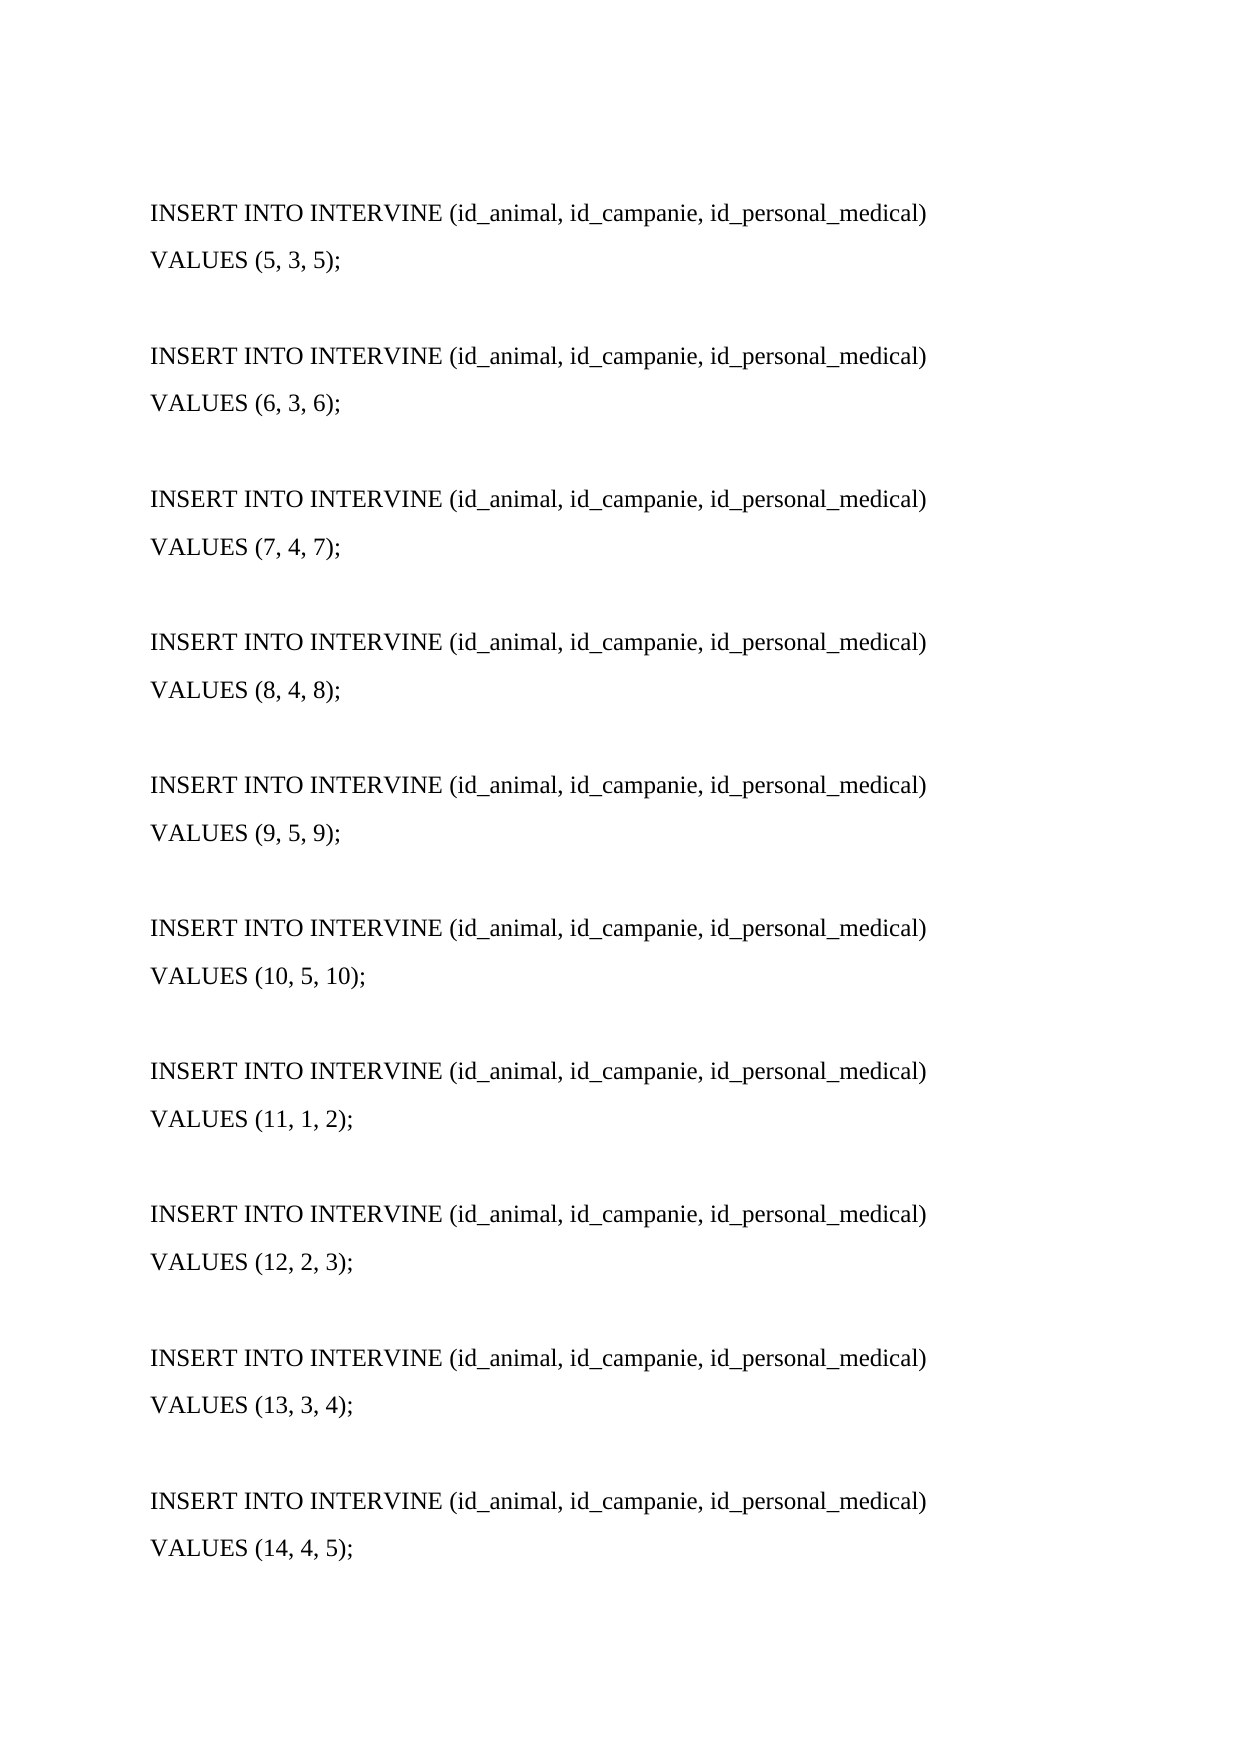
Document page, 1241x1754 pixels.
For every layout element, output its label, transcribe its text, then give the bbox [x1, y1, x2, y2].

text VALUES (11, 1, 2); [150, 1104, 1090, 1133]
text INSERT INTO INTERVINE (id_animal, id_campanie, id_personal_medical) [150, 913, 1090, 942]
text INSERT INTO INTERVINE (id_animal, id_campanie, id_personal_medical) [150, 484, 1090, 513]
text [150, 1343, 1090, 1371]
text VALUES (12, 2, 3); [150, 1247, 1090, 1276]
text VALUES (6, 3, 6); [150, 388, 1090, 417]
text VALUES (10, 5, 10); [150, 961, 1090, 990]
text INSERT INTO INTERVINE (id_animal, id_campanie, id_personal_medical) [150, 1056, 1090, 1085]
text VALUES (9, 5, 9); [150, 818, 1090, 847]
text VALUES (14, 4, 5); [150, 1533, 1090, 1562]
text INSERT INTO INTERVINE (id_animal, id_campanie, id_personal_medical) [150, 627, 1090, 656]
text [150, 198, 1090, 226]
text VALUES (5, 3, 5); [150, 245, 1090, 274]
text INSERT INTO INTERVINE (id_animal, id_campanie, id_personal_medical) [150, 770, 1090, 799]
text VALUES (13, 3, 4); [150, 1390, 1090, 1419]
text VALUES (7, 4, 7); [150, 532, 1090, 560]
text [150, 1486, 1090, 1514]
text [150, 341, 1090, 369]
text INSERT INTO INTERVINE (id_animal, id_campanie, id_personal_medical) [150, 1199, 1090, 1228]
text VALUES (8, 4, 8); [150, 675, 1090, 703]
